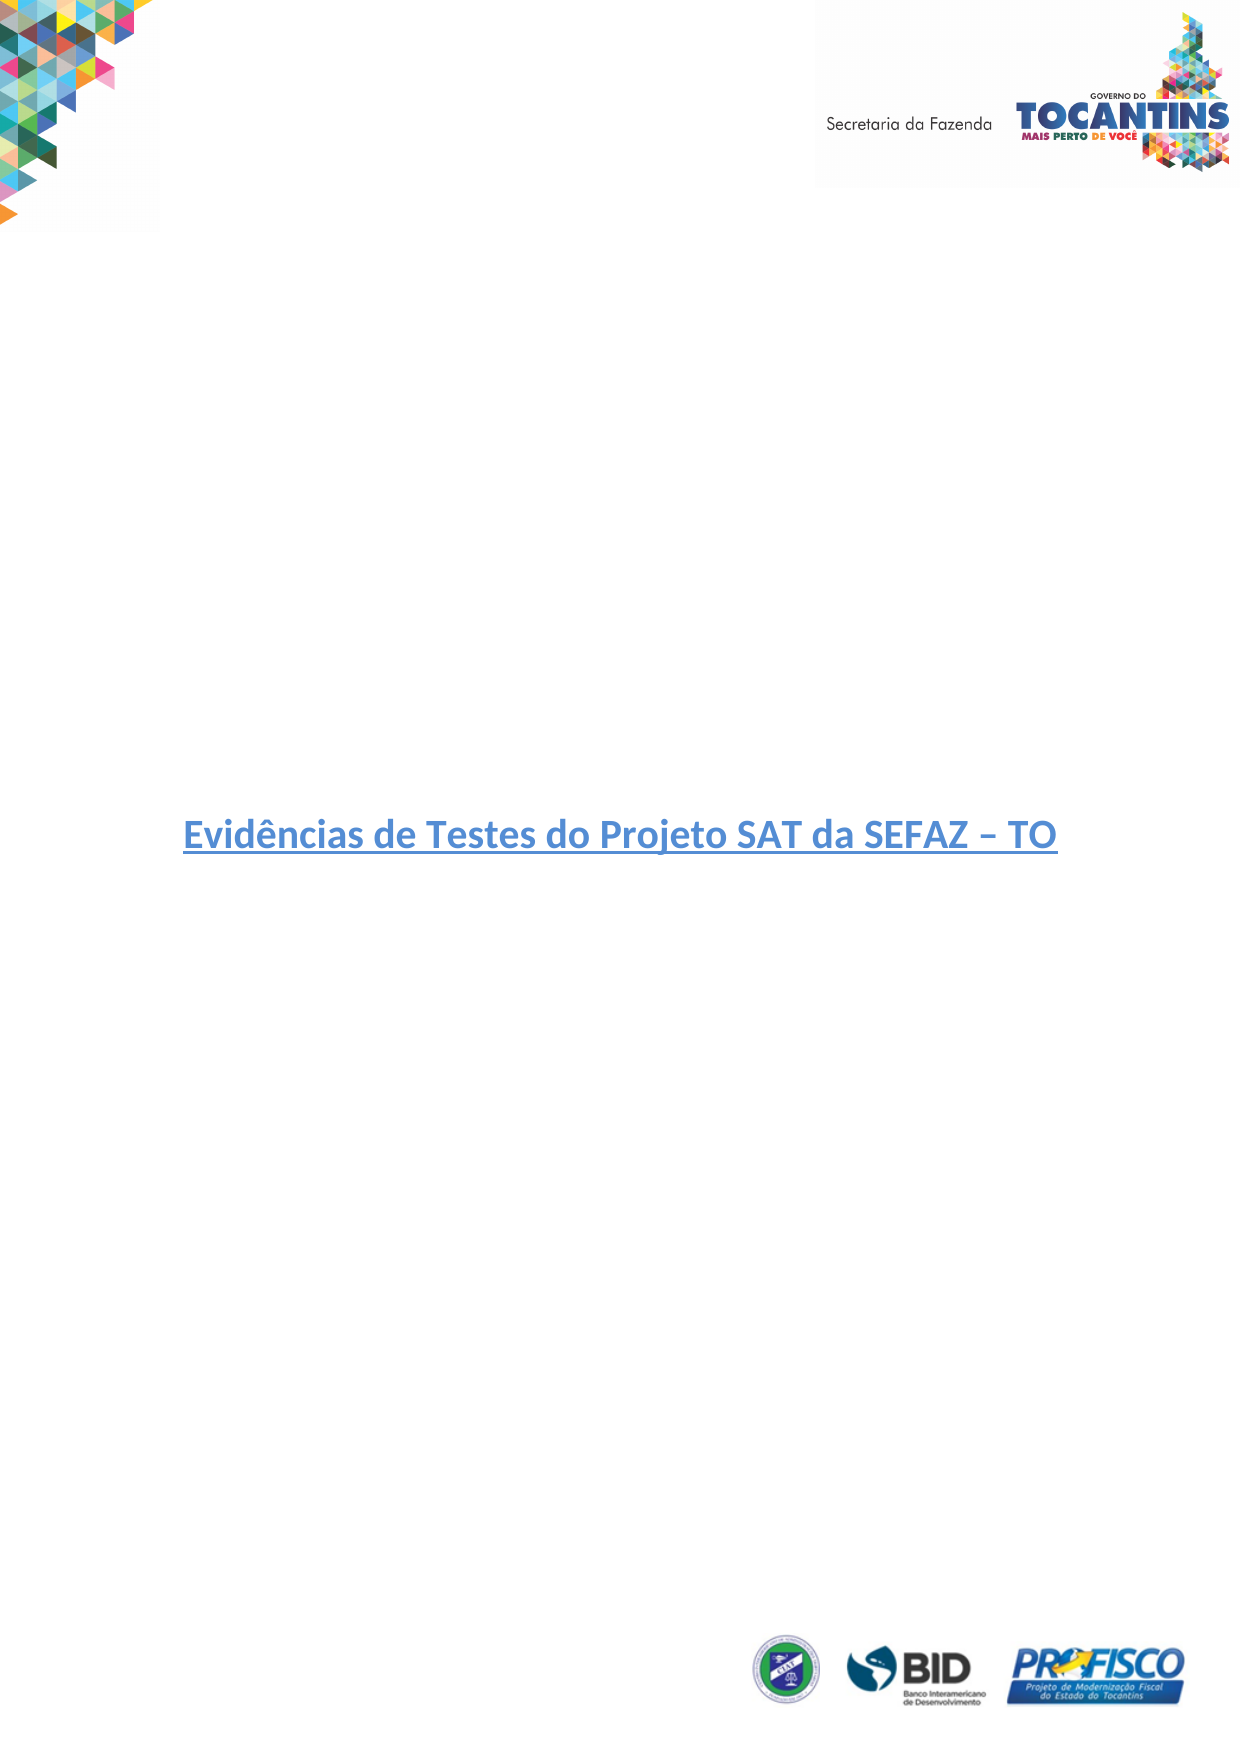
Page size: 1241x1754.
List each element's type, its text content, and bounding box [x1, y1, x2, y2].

picture [750, 1633, 1191, 1708]
picture [0, 0, 161, 232]
text Evidências de Testes do Projeto SAT da SEFAZ – TO [177, 808, 1063, 859]
picture [815, 0, 1241, 188]
